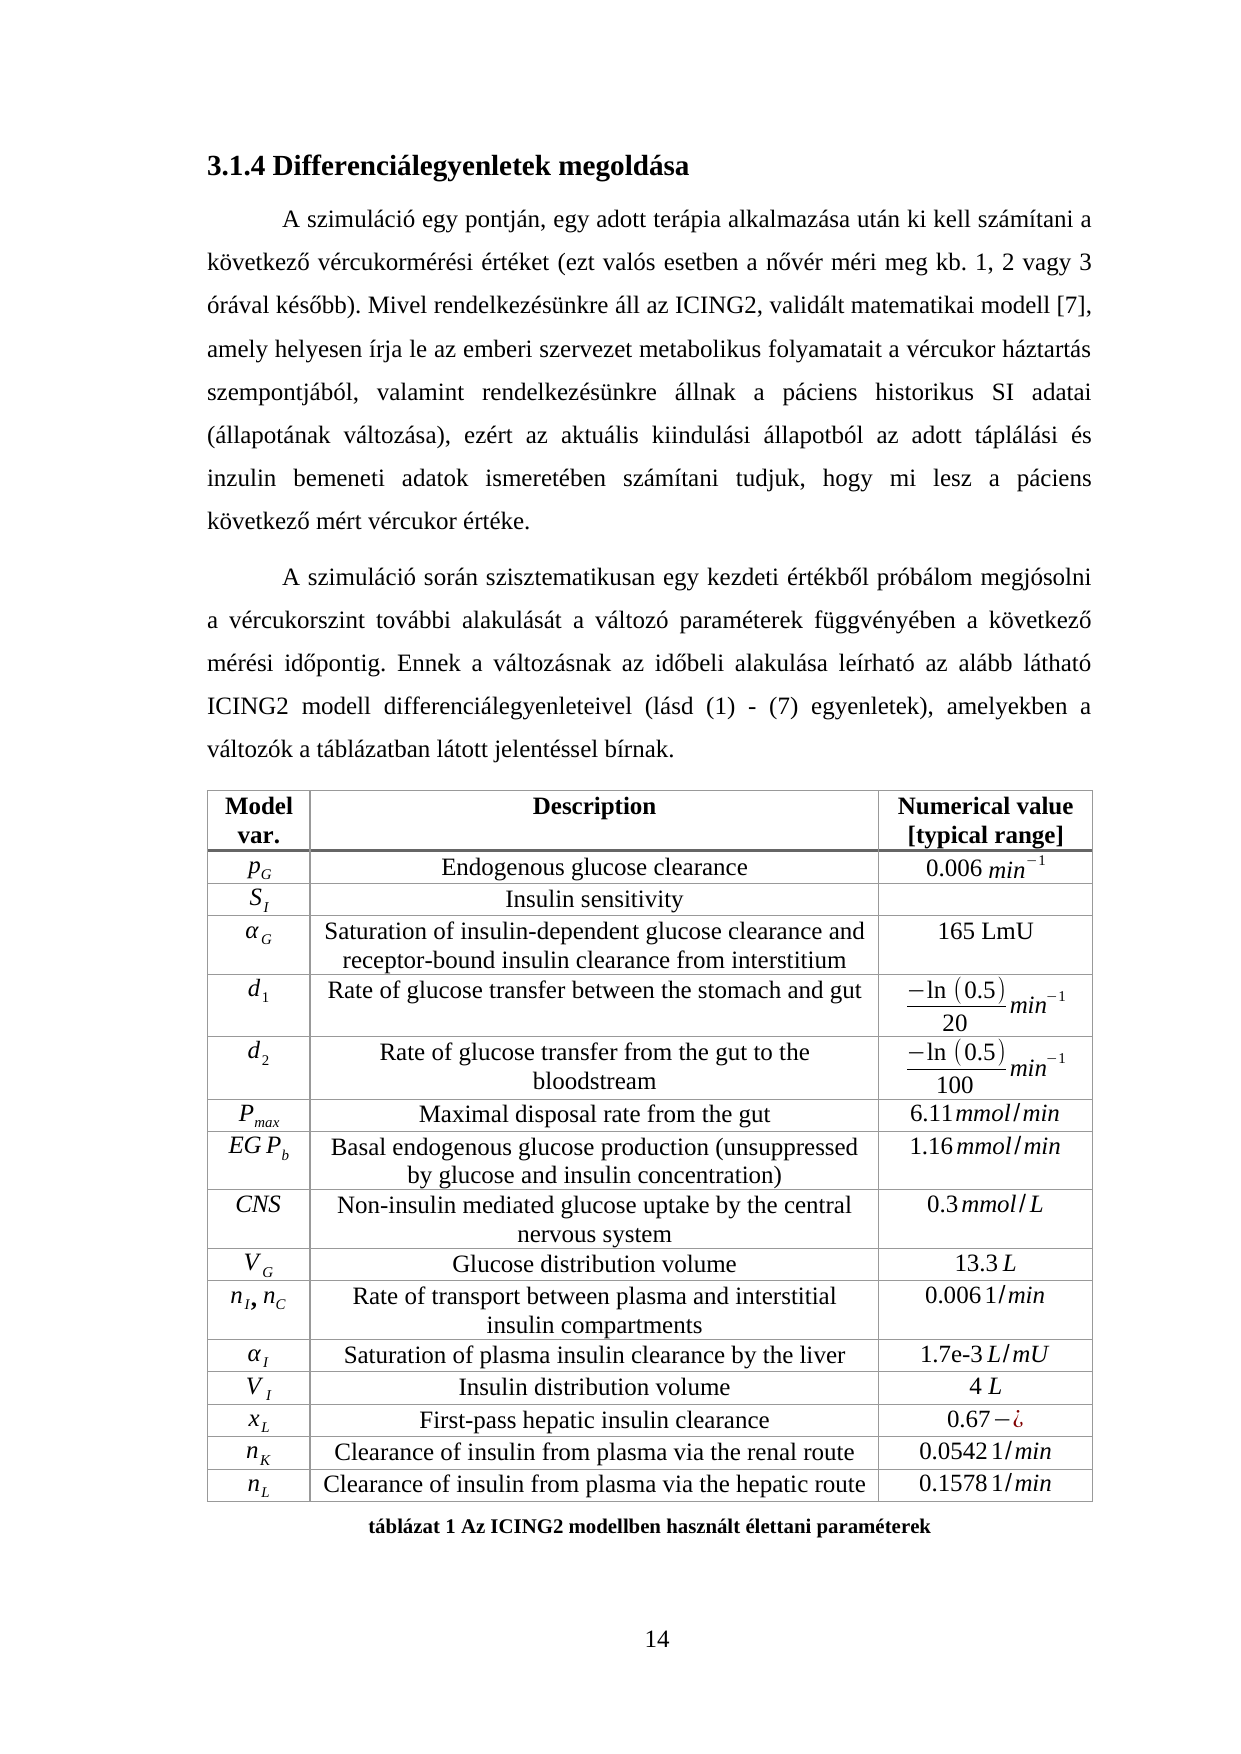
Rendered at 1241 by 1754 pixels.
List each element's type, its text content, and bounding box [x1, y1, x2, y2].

subtitle Differenciálegyenletek megoldása [207, 148, 1092, 181]
table_cell Rate of glucose transfer between the stomach and gut [311, 975, 878, 1036]
table_cell [208, 1190, 309, 1248]
table_cell First-pass hepatic insulin clearance [311, 1405, 878, 1436]
table_cell [879, 1100, 1092, 1131]
table_cell [879, 1437, 1092, 1468]
table_cell [208, 852, 309, 883]
table_cell [879, 1281, 1092, 1339]
table_cell [208, 916, 309, 974]
table_cell Rate of transport between plasma and interstitial insulin compartments [311, 1281, 878, 1339]
table_cell [879, 1470, 1092, 1501]
table_cell [208, 1405, 309, 1436]
table_cell [879, 975, 1092, 1036]
table_cell Clearance of insulin from plasma via the renal route [311, 1437, 878, 1468]
table_cell Saturation of insulin-dependent glucose clearance and receptor-bound insulin clearance from interstitium [311, 916, 878, 974]
table_cell [208, 1249, 309, 1280]
table_cell Glucose distribution volume [311, 1249, 878, 1280]
table_cell Clearance of insulin from plasma via the hepatic route [311, 1470, 878, 1501]
table_cell [879, 1132, 1092, 1189]
table_cell Insulin sensitivity [311, 884, 878, 915]
table_cell [208, 884, 309, 915]
table_cell 0.006 [879, 852, 1092, 883]
text A szimuláció során szisztematikusan egy kezdeti értékből próbálom megjósolni a vércukorszint további alakulását a változó paraméterek függvényében a következő mérési időpontig. Ennek a változásnak az időbeli alakulása leírható az alább látható ICING2 modell differenciálegyenleteivel (lásd (1) - (7) egyenletek), amelyekben a változók a táblázatban látott jelentéssel bírnak. [207, 562, 1092, 763]
table_cell [879, 1190, 1092, 1248]
table_cell [879, 1372, 1092, 1404]
table_cell Maximal disposal rate from the gut [311, 1100, 878, 1131]
table_cell [879, 1405, 1092, 1436]
text A szimuláció egy pontján, egy adott terápia alkalmazása után ki kell számítani a következő vércukormérési értéket (ezt valós esetben a nővér méri meg kb. 1, 2 vagy 3 órával később). Mivel rendelkezésünkre áll az ICING2, validált matematikai modell [7], amely helyesen írja le az emberi szervezet metabolikus folyamatait a vércukor háztartás szempontjából, valamint rendelkezésünkre állnak a páciens historikus SI adatai (állapotának változása), ezért az aktuális kiindulási állapotból az adott táplálási és inzulin bemeneti adatok ismeretében számítani tudjuk, hogy mi lesz a páciens következő mért vércukor értéke. [207, 204, 1092, 535]
table_cell , [208, 1281, 309, 1339]
table_cell Basal endogenous glucose production (unsuppressed by glucose and insulin concentration) [311, 1132, 878, 1189]
table_cell [208, 1470, 309, 1501]
table_cell Saturation of plasma insulin clearance by the liver [311, 1340, 878, 1371]
table_header Model var. [208, 791, 309, 848]
table_cell Non-insulin mediated glucose uptake by the central nervous system [311, 1190, 878, 1248]
table_header Numerical value [typical range] [879, 791, 1092, 848]
table_cell [208, 1037, 309, 1098]
table_cell [879, 884, 1092, 915]
table_cell [208, 1340, 309, 1371]
table_cell [208, 1372, 309, 1404]
table_cell Endogenous glucose clearance [311, 852, 878, 883]
table_cell [208, 1437, 309, 1468]
table_cell Rate of glucose transfer from the gut to the bloodstream [311, 1037, 878, 1098]
table_cell [208, 975, 309, 1036]
table_header Description [311, 791, 878, 848]
table_cell 165 LmU [879, 916, 1092, 974]
table_cell [879, 1340, 1092, 1371]
table_cell [879, 1249, 1092, 1280]
table_cell Insulin distribution volume [311, 1372, 878, 1404]
table_cell [879, 1037, 1092, 1098]
table_cell [208, 1100, 309, 1131]
table_cell [208, 1132, 309, 1189]
